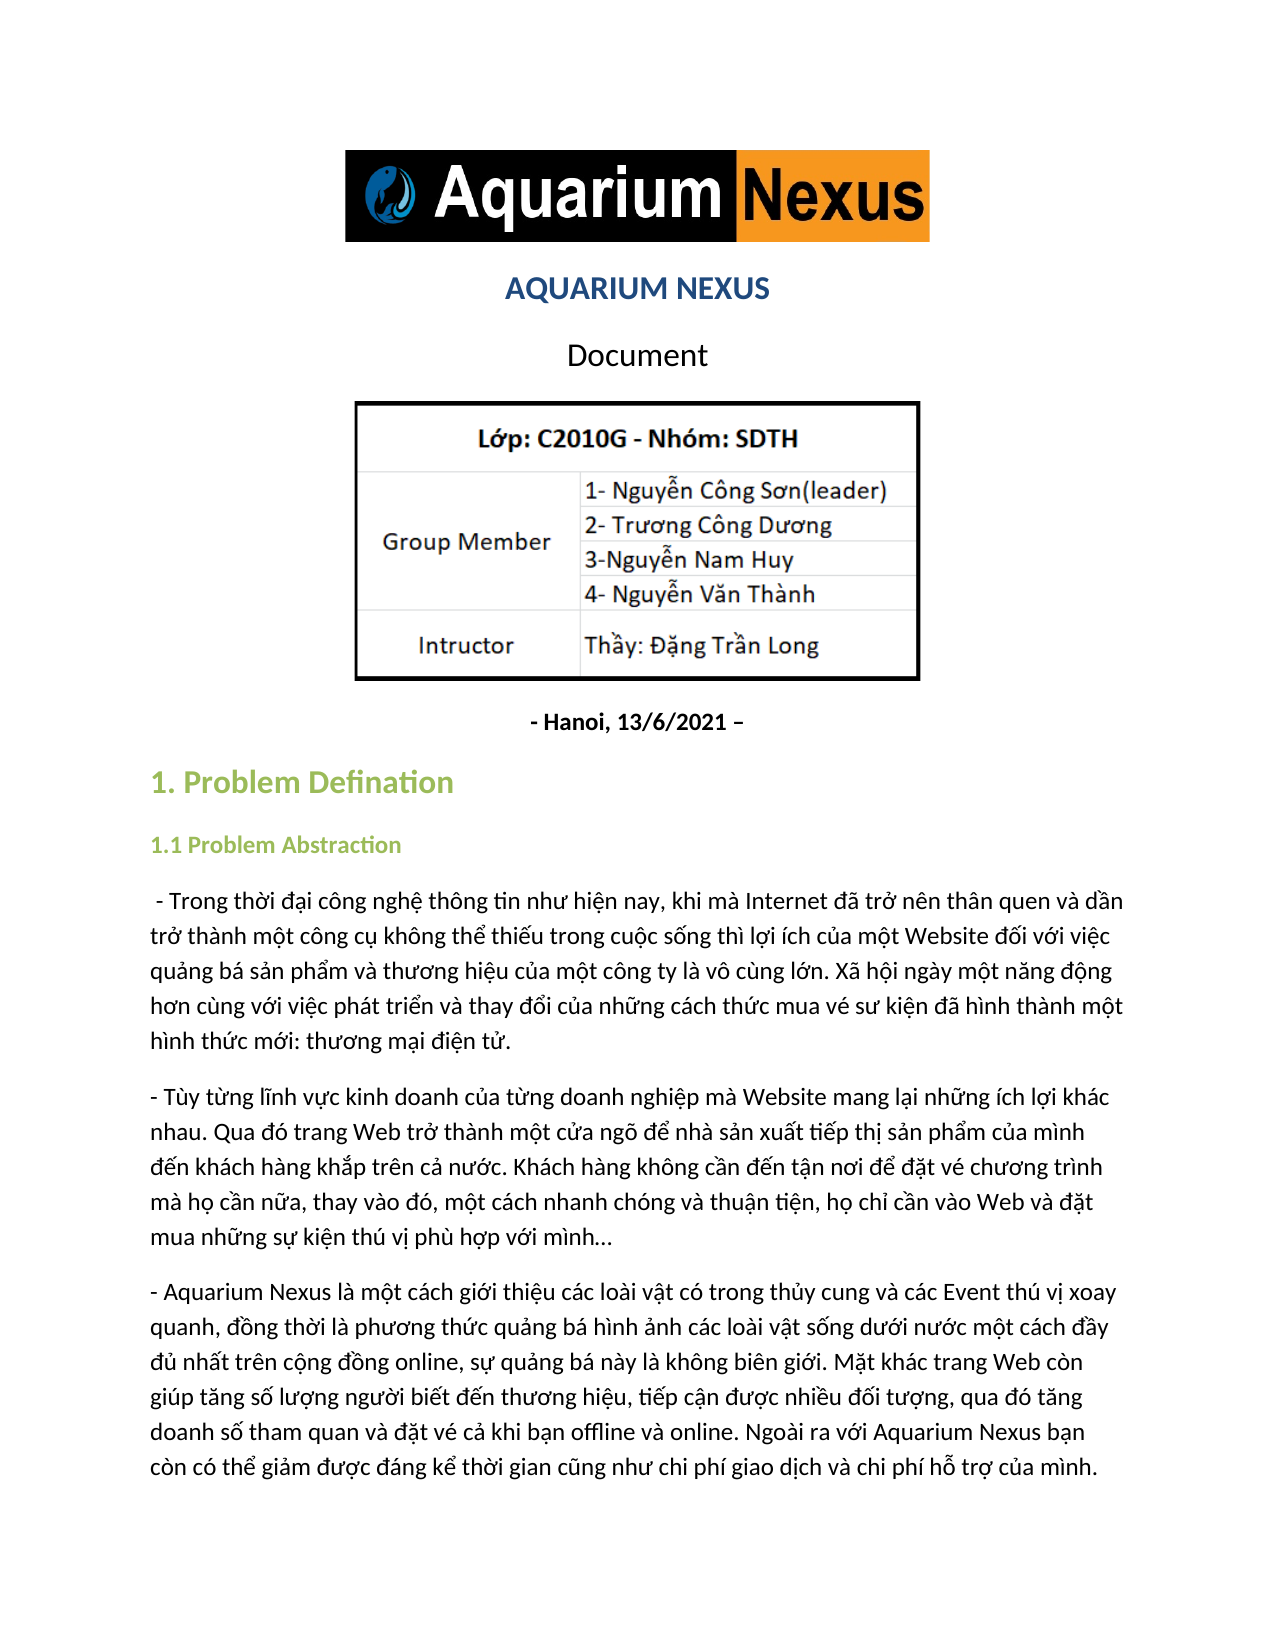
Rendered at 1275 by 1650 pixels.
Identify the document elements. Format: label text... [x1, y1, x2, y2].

picture [354, 401, 921, 681]
text - Aquarium Nexus là một cách giới thiệu các loài vật có trong thủy cung và các Event thú vị xoay quanh, đồng thời là phương thức quảng bá hình ảnh các loài vật sống dưới nước một cách đầy đủ nhất trên cộng đồng online, sự quảng bá này là không biên giới. Mặt khác trang Web còn giúp tăng số lượng người biết đến thương hiệu, tiếp cận được nhiều đối tượng, qua đó tăng doanh số tham quan và đặt vé cả khi bạn offline và online. Ngoài ra với Aquarium Nexus bạn còn có thể giảm được đáng kể thời gian cũng như chi phí giao dịch và chi phí hỗ trợ của mình. [150, 1277, 1125, 1482]
text - Tùy từng lĩnh vực kinh doanh của từng doanh nghiệp mà Website mang lại những ích lợi khác nhau. Qua đó trang Web trở thành một cửa ngõ để nhà sản xuất tiếp thị sản phẩm của mình đến khách hàng khắp trên cả nước. Khách hàng không cần đến tận nơi để đặt vé chương trình mà họ cần nữa, thay vào đó, một cách nhanh chóng và thuận tiện, họ chỉ cần vào Web và đặt mua những sự kiện thú vị phù hợp với mình… [150, 1081, 1125, 1251]
text - Trong thời đại công nghệ thông tin như hiện nay, khi mà Internet đã trở nên thân quen và dần trở thành một công cụ không thể thiếu trong cuộc sống thì lợi ích của một Website đối với việc quảng bá sản phẩm và thương hiệu của một công ty là vô cùng lớn. Xã hội ngày một năng động hơn cùng với việc phát triển và thay đổi của những cách thức mua vé sư kiện đã hình thành một hình thức mới: thương mại điện tử. [150, 885, 1125, 1055]
text - Hanoi, 13/6/2021 – [150, 706, 1125, 736]
text Document [150, 334, 1125, 375]
text 1.1 Problem Abstraction [150, 829, 1125, 859]
picture [345, 150, 930, 242]
text AQUARIUM NEXUS [150, 267, 1125, 307]
text 1. Problem Defination [150, 761, 1125, 802]
